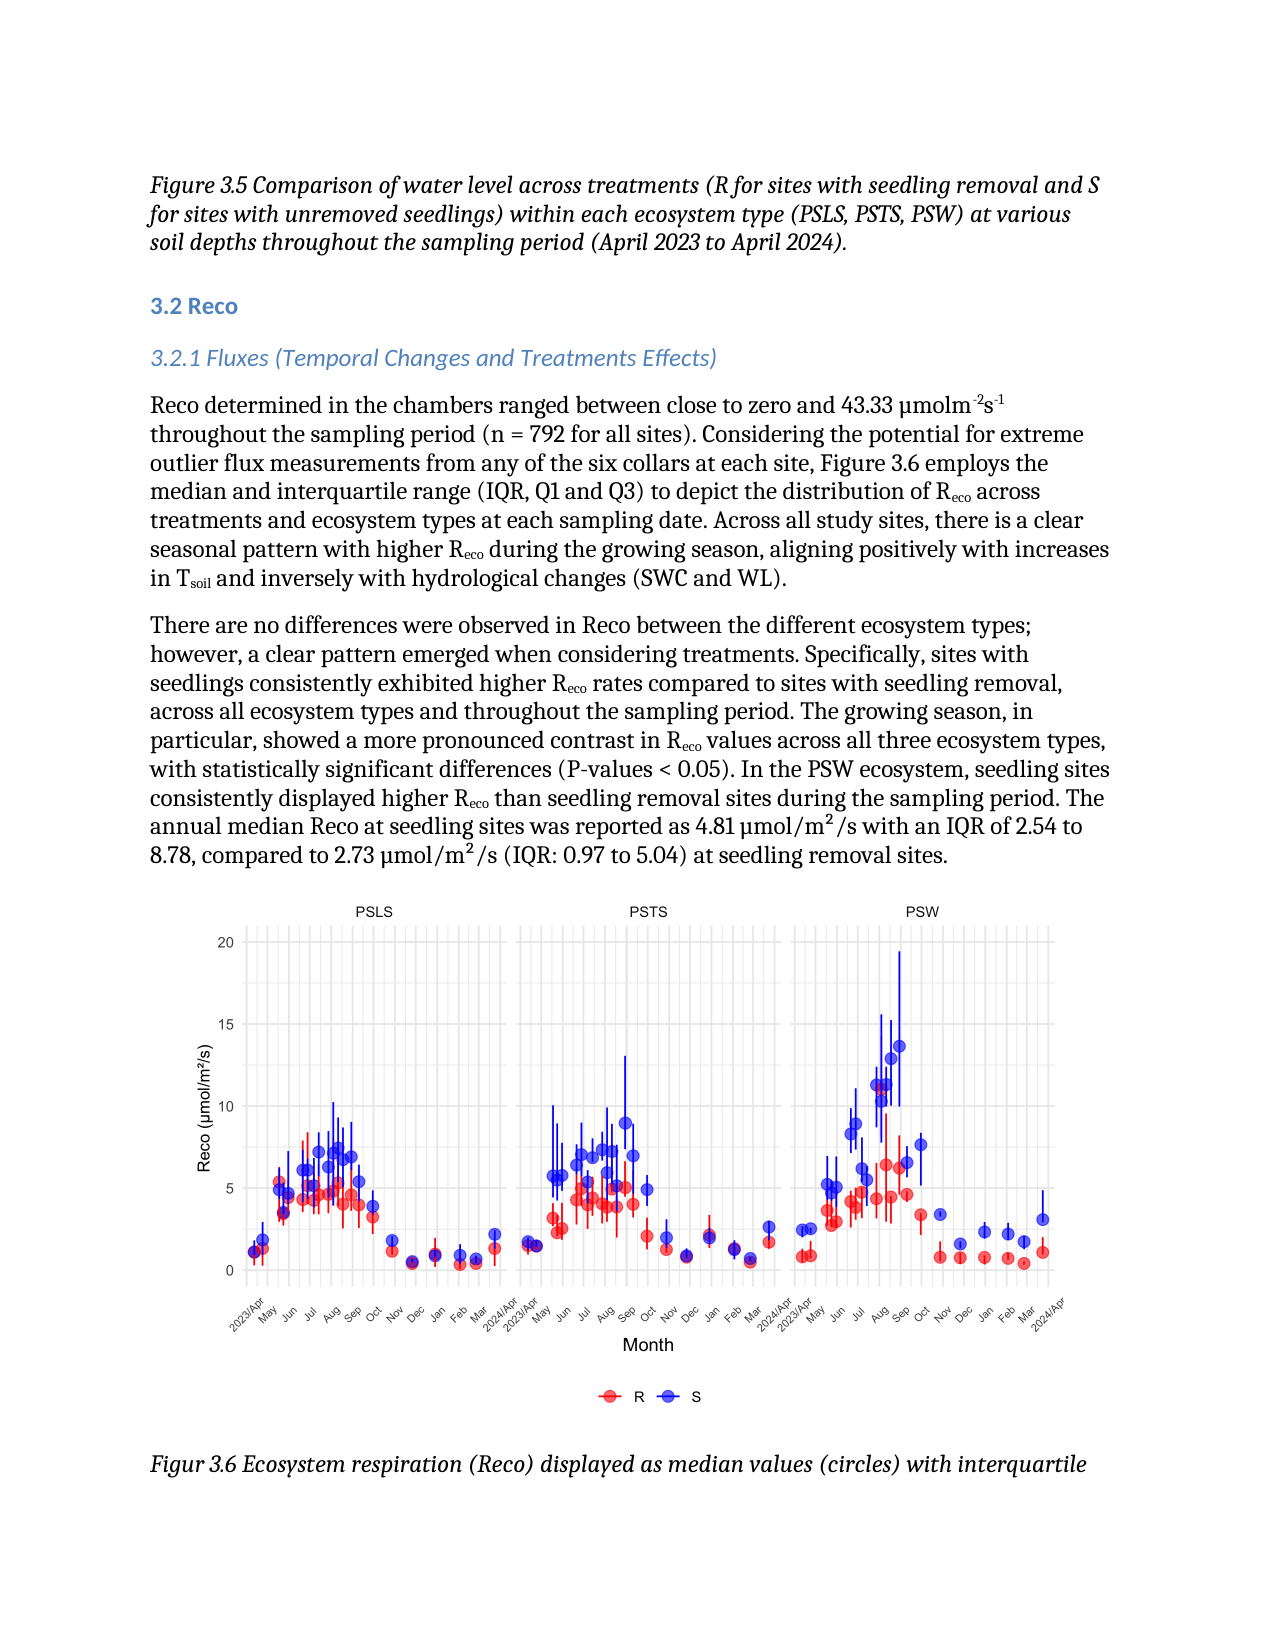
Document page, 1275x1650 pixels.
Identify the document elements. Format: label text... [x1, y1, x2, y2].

picture [188, 888, 1064, 1429]
text Reco determined in the chambers ranged between close to zero and 43.33 µmolm-2s-1 throughout the sampling period (n = 792 for all sites). Considering the potential for extreme outlier flux measurements from any of the six collars at each site, Figure 3.6 employs the median and interquartile range (IQR, Q1 and Q3) to depict the distribution of Reco across treatments and ecosystem types at each sampling date. Across all study sites, there is a clear seasonal pattern with higher Reco during the growing season, aligning positively with increases in Tsoil and inversely with hydrological changes (SWC and WL). [150, 391, 1125, 592]
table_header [139, 150, 1114, 269]
subtitle 3.2.1 Fluxes (Temporal Changes and Treatments Effects) [150, 342, 1125, 372]
subtitle 3.2 Reco [150, 290, 1125, 321]
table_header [139, 889, 1114, 1479]
text There are no differences were observed in Reco between the different ecosystem types; however, a clear pattern emerged when considering treatments. Specifically, sites with seedlings consistently exhibited higher Reco rates compared to sites with seedling removal, across all ecosystem types and throughout the sampling period. The growing season, in particular, showed a more pronounced contrast in Reco values across all three ecosystem types, with statistically significant differences (P-values < 0.05). In the PSW ecosystem, seedling sites consistently displayed higher Reco than seedling removal sites during the sampling period. The annual median Reco at seedling sites was reported as 4.81 µmol/m²/s with an IQR of 2.54 to 8.78, compared to 2.73 µmol/m²/s (IQR: 0.97 to 5.04) at seedling removal sites. [150, 611, 1125, 870]
